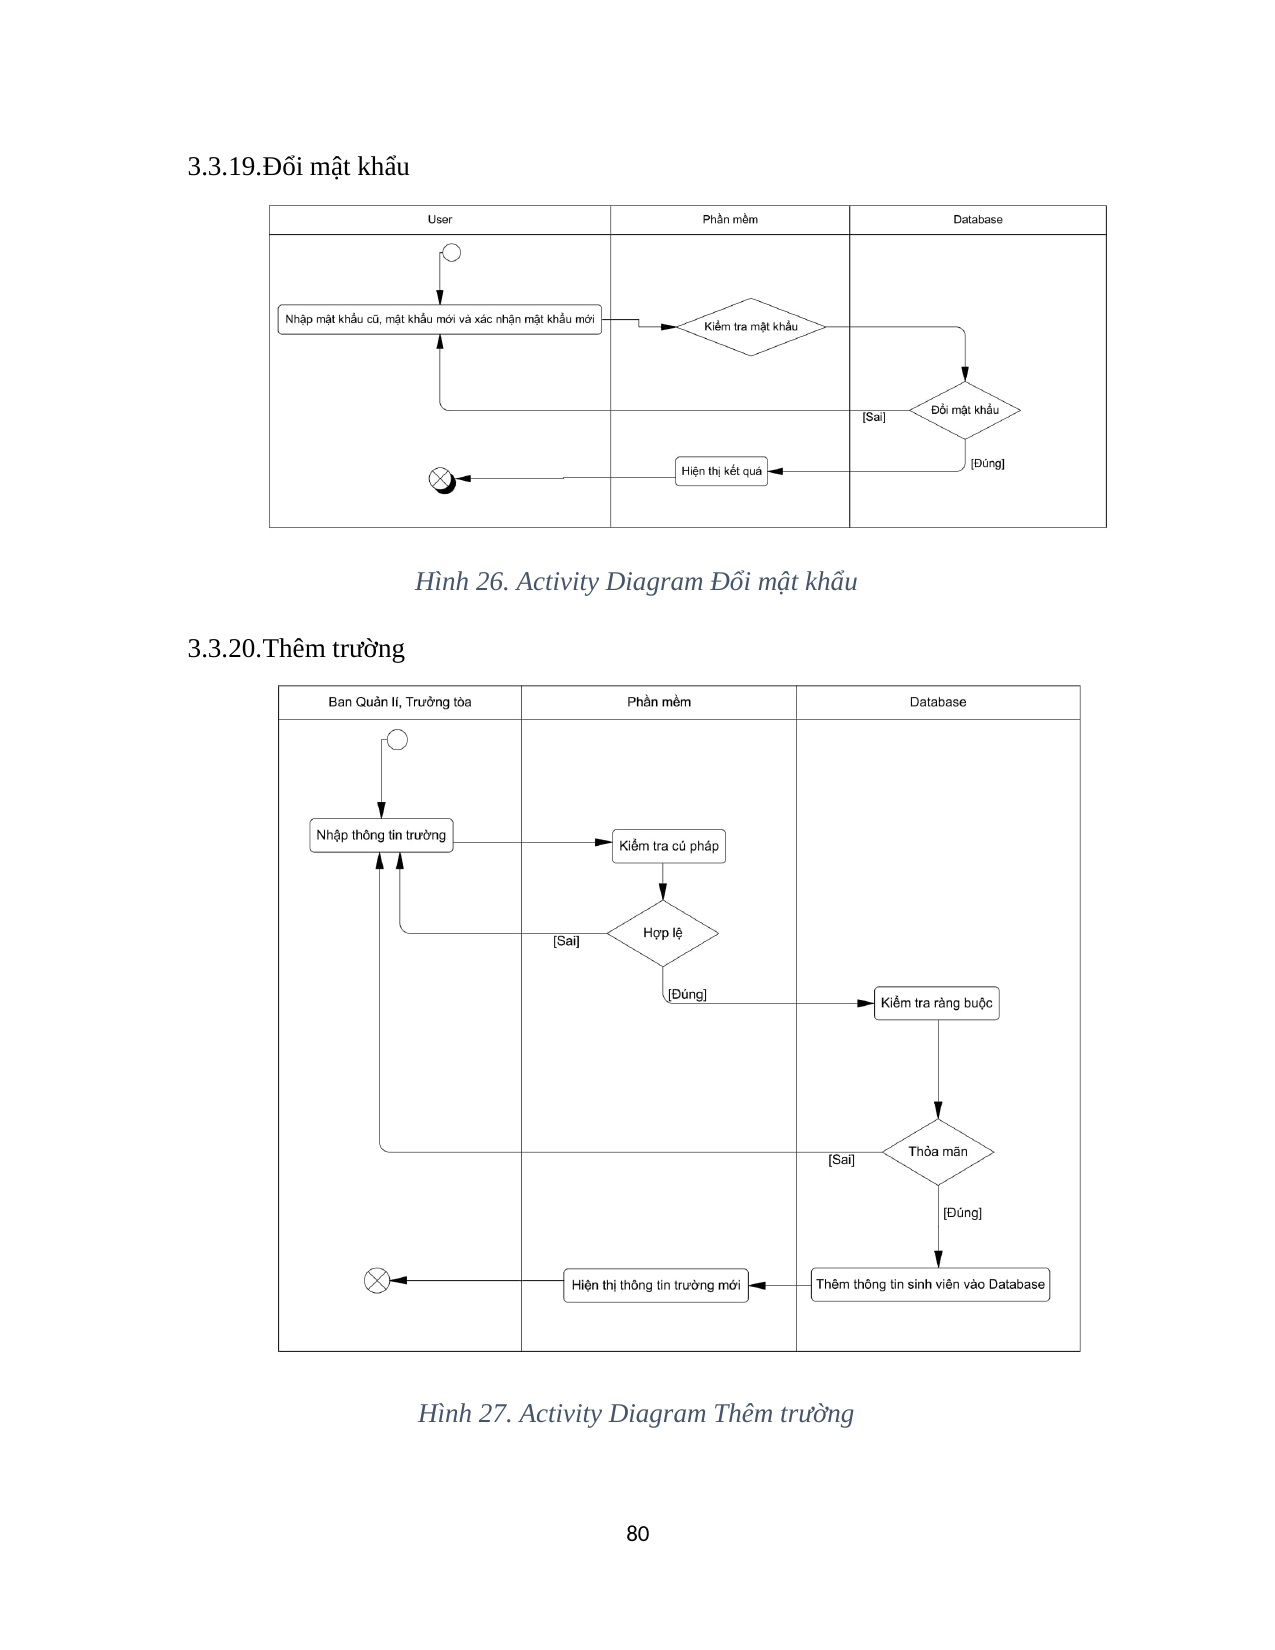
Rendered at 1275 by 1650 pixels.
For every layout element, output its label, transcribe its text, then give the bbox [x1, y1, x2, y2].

list Đổi mật khẩu [187, 150, 1125, 181]
picture [262, 678, 1090, 1367]
text Hình 27. Activity Diagram Thêm trường [150, 1397, 1125, 1428]
text Hình 26. Activity Diagram Đổi mật khẩu [150, 565, 1125, 596]
picture [262, 196, 1118, 535]
list Thêm trường [187, 632, 1125, 663]
